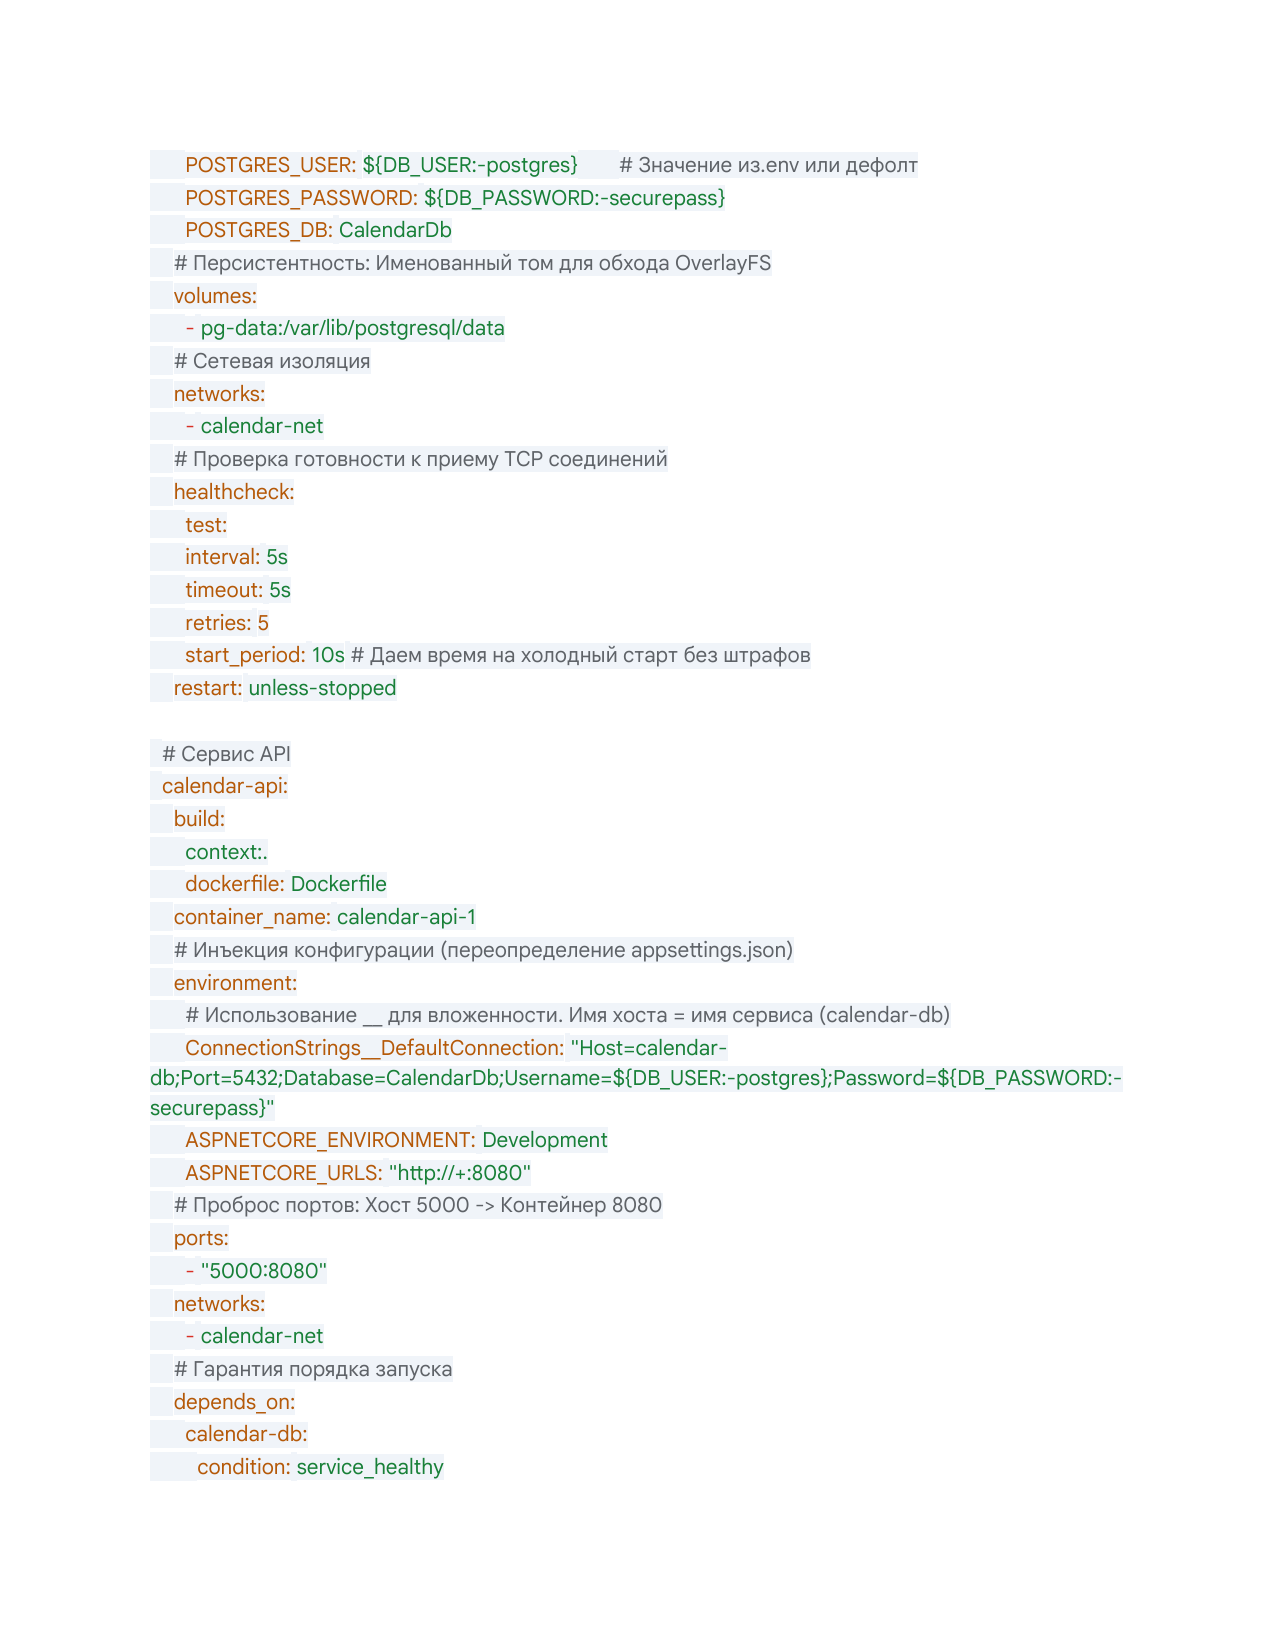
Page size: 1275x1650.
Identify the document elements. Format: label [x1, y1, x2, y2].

text [150, 150, 1125, 1481]
